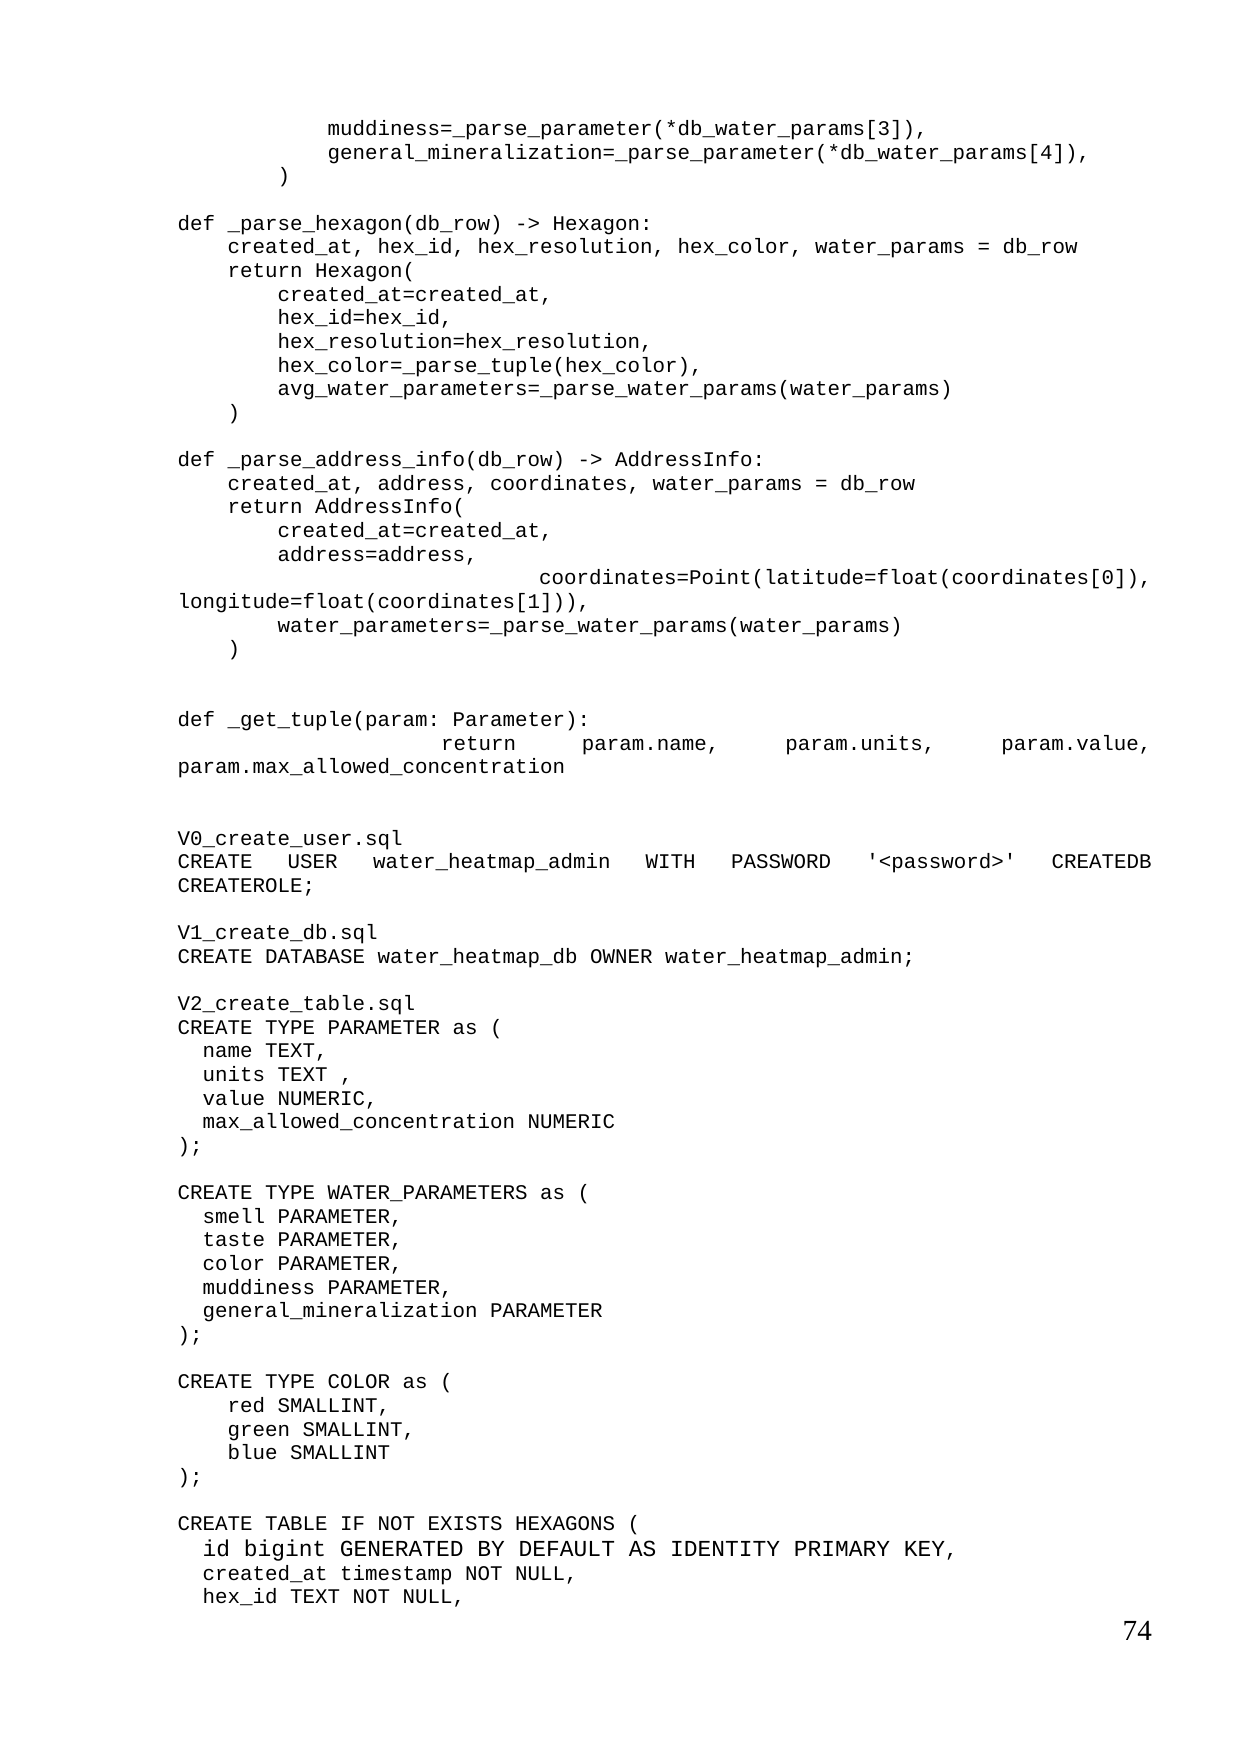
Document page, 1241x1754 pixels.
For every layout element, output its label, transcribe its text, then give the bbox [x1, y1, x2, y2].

text def _parse_hexagon(db_row) -> Hexagon: [177, 213, 1152, 236]
text hex_resolution=hex_resolution, [177, 331, 1152, 354]
text def _get_tuple(param: Parameter): [177, 709, 1152, 733]
text return Hexagon( [177, 260, 1152, 284]
text value NUMERIC, [177, 1088, 1152, 1111]
text ); [177, 1135, 1152, 1158]
text muddiness=_parse_parameter(*db_water_params[3]), [177, 118, 1152, 142]
text V0_create_user.sql [177, 827, 1152, 851]
text return param.name, param.units, param.value, param.max_allowed_concentration [177, 733, 1152, 780]
text CREATE TYPE WATER_PARAMETERS as ( [177, 1182, 1152, 1206]
text ); [177, 1324, 1152, 1348]
text address=address, [177, 544, 1152, 567]
text water_parameters=_parse_water_params(water_params) [177, 615, 1152, 638]
text ) [177, 402, 1152, 426]
text created_at, hex_id, hex_resolution, hex_color, water_params = db_row [177, 236, 1152, 260]
text CREATE DATABASE water_heatmap_db OWNER water_heatmap_admin; [177, 946, 1152, 969]
text red SMALLINT, [177, 1395, 1152, 1419]
text smell PARAMETER, [177, 1206, 1152, 1229]
text muddiness PARAMETER, [177, 1277, 1152, 1300]
text hex_id=hex_id, [177, 307, 1152, 331]
text CREATE USER water_heatmap_admin WITH PASSWORD '<password>' CREATEDB CREATEROLE; [177, 851, 1152, 898]
text max_allowed_concentration NUMERIC [177, 1111, 1152, 1135]
text blue SMALLINT [177, 1442, 1152, 1466]
text CREATE TYPE COLOR as ( [177, 1371, 1152, 1395]
text ) [177, 165, 1152, 189]
text V2_create_table.sql [177, 993, 1152, 1017]
text general_mineralization PARAMETER [177, 1300, 1152, 1324]
text taste PARAMETER, [177, 1229, 1152, 1253]
text avg_water_parameters=_parse_water_params(water_params) [177, 378, 1152, 402]
text ); [177, 1466, 1152, 1489]
text created_at=created_at, [177, 520, 1152, 544]
text return AddressInfo( [177, 496, 1152, 520]
text created_at, address, coordinates, water_params = db_row [177, 473, 1152, 496]
text general_mineralization=_parse_parameter(*db_water_params[4]), [177, 142, 1152, 165]
text color PARAMETER, [177, 1253, 1152, 1277]
text created_at timestamp NOT NULL, [177, 1563, 1152, 1586]
text CREATE TABLE IF NOT EXISTS HEXAGONS ( [177, 1513, 1152, 1537]
text coordinates=Point(latitude=float(coordinates[0]), longitude=float(coordinates[1])), [177, 567, 1152, 615]
text hex_color=_parse_tuple(hex_color), [177, 354, 1152, 378]
text hex_id TEXT NOT NULL, [177, 1586, 1152, 1610]
text green SMALLINT, [177, 1419, 1152, 1442]
text CREATE TYPE PARAMETER as ( [177, 1017, 1152, 1040]
text V1_create_db.sql [177, 922, 1152, 946]
text def _parse_address_info(db_row) -> AddressInfo: [177, 449, 1152, 473]
text units TEXT , [177, 1064, 1152, 1088]
text id bigint GENERATED BY DEFAULT AS IDENTITY PRIMARY KEY, [177, 1537, 1152, 1563]
text created_at=created_at, [177, 284, 1152, 307]
text ) [177, 638, 1152, 662]
text name TEXT, [177, 1040, 1152, 1064]
